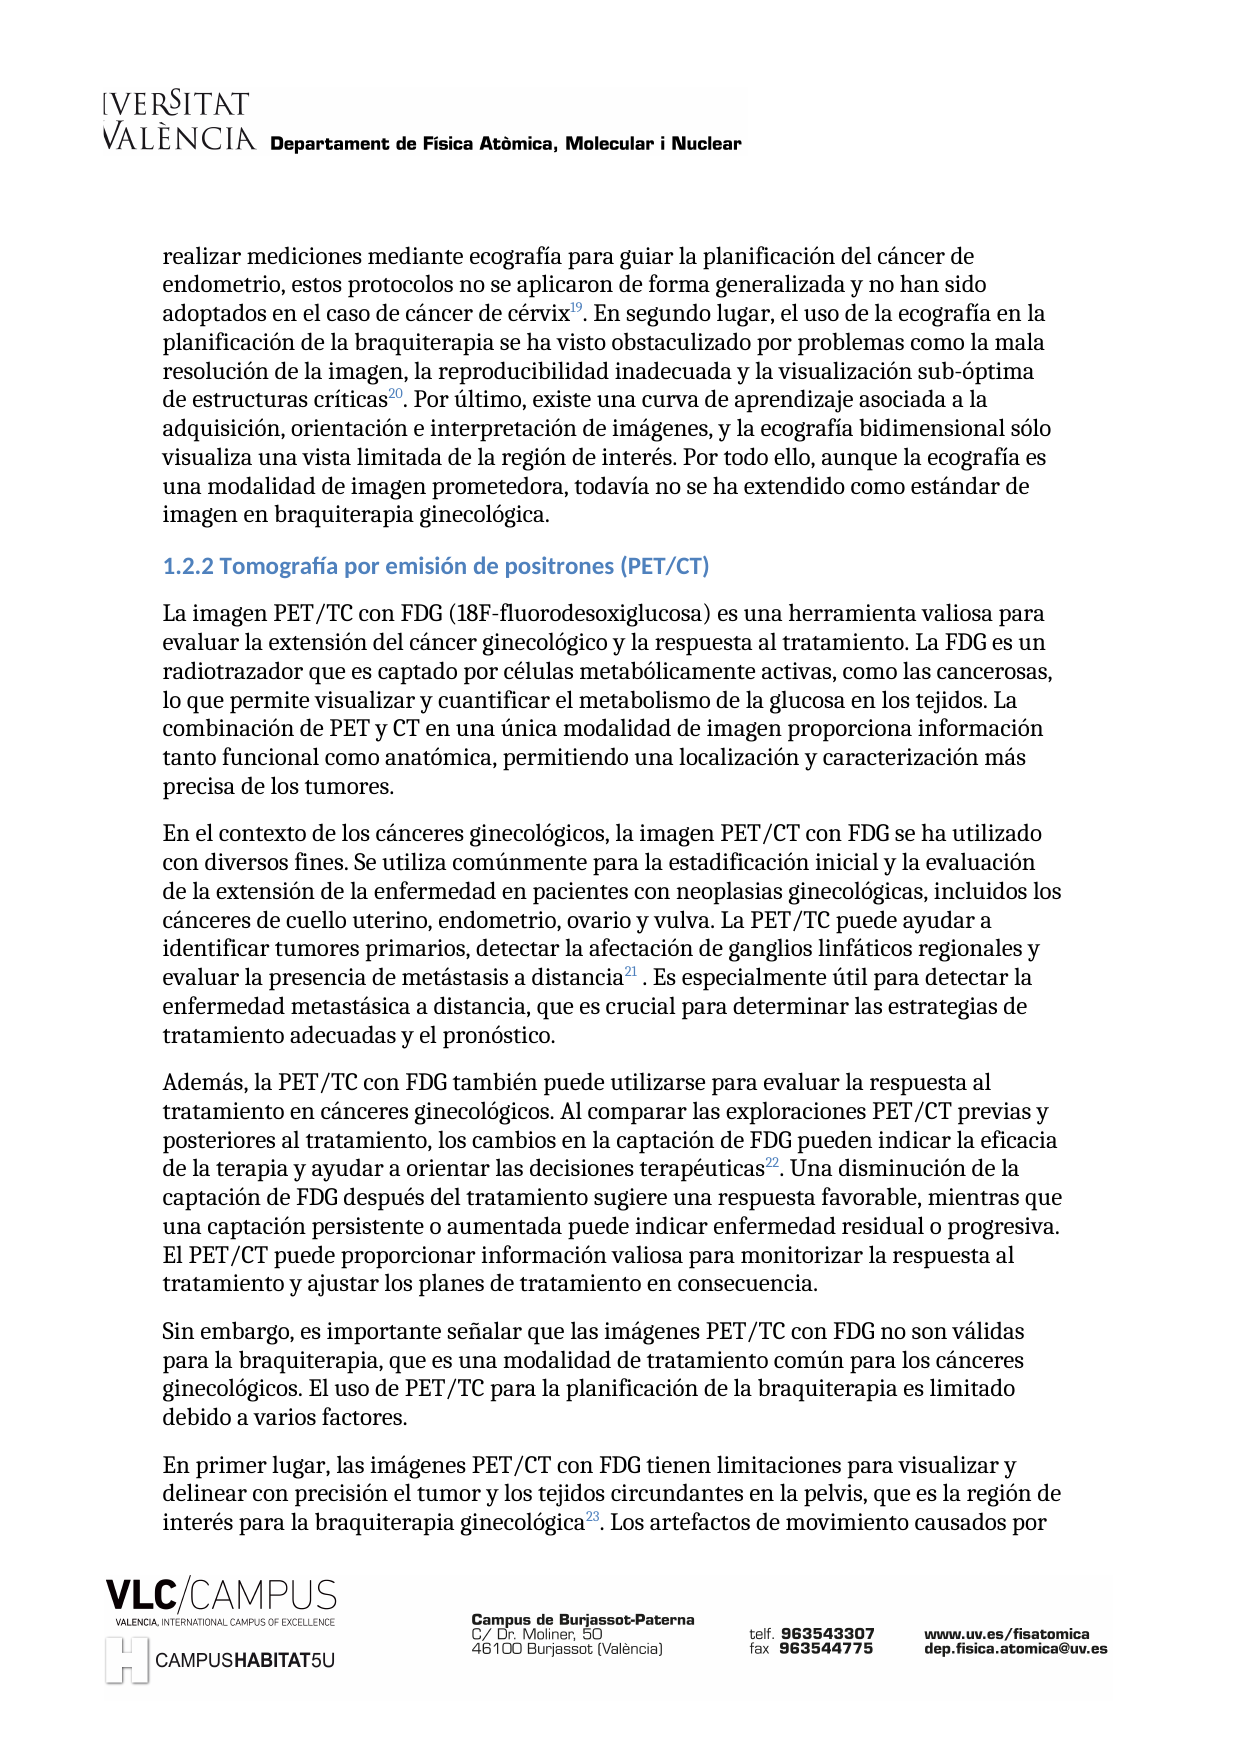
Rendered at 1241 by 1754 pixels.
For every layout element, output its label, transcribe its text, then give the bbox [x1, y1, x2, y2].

text Además, la PET/TC con FDG también puede utilizarse para evaluar la respuesta al tratamiento en cánceres ginecológicos. Al comparar las exploraciones PET/CT previas y posteriores al tratamiento, los cambios en la captación de FDG pueden indicar la eficacia de la terapia y ayudar a orientar las decisiones terapéuticas22. Una disminución de la captación de FDG después del tratamiento sugiere una respuesta favorable, mientras que una captación persistente o aumentada puede indicar enfermedad residual o progresiva. El PET/CT puede proporcionar información valiosa para monitorizar la respuesta al tratamiento y ajustar los planes de tratamiento en consecuencia. [162, 1068, 1063, 1298]
text Sin embargo, es importante señalar que las imágenes PET/TC con FDG no son válidas para la braquiterapia, que es una modalidad de tratamiento común para los cánceres ginecológicos. El uso de PET/TC para la planificación de la braquiterapia es limitado debido a varios factores. [162, 1317, 1063, 1432]
subtitle 1.2.2 Tomografía por emisión de positrones (PET/CT) [162, 550, 1063, 581]
picture [103, 1575, 1113, 1701]
text La imagen PET/TC con FDG (18F-fluorodesoxiglucosa) es una herramienta valiosa para evaluar la extensión del cáncer ginecológico y la respuesta al tratamiento. La FDG es un radiotrazador que es captado por células metabólicamente activas, como las cancerosas, lo que permite visualizar y cuantificar el metabolismo de la glucosa en los tejidos. La combinación de PET y CT en una única modalidad de imagen proporciona información tanto funcional como anatómica, permitiendo una localización y caracterización más precisa de los tumores. [162, 599, 1063, 801]
text En el contexto de los cánceres ginecológicos, la imagen PET/CT con FDG se ha utilizado con diversos fines. Se utiliza comúnmente para la estadificación inicial y la evaluación de la extensión de la enfermedad en pacientes con neoplasias ginecológicas, incluidos los cánceres de cuello uterino, endometrio, ovario y vulva. La PET/TC puede ayudar a identificar tumores primarios, detectar la afectación de ganglios linfáticos regionales y evaluar la presencia de metástasis a distancia21 . Es especialmente útil para detectar la enfermedad metastásica a distancia, que es crucial para determinar las estrategias de tratamiento adecuadas y el pronóstico. [162, 819, 1063, 1049]
picture [103, 87, 748, 156]
